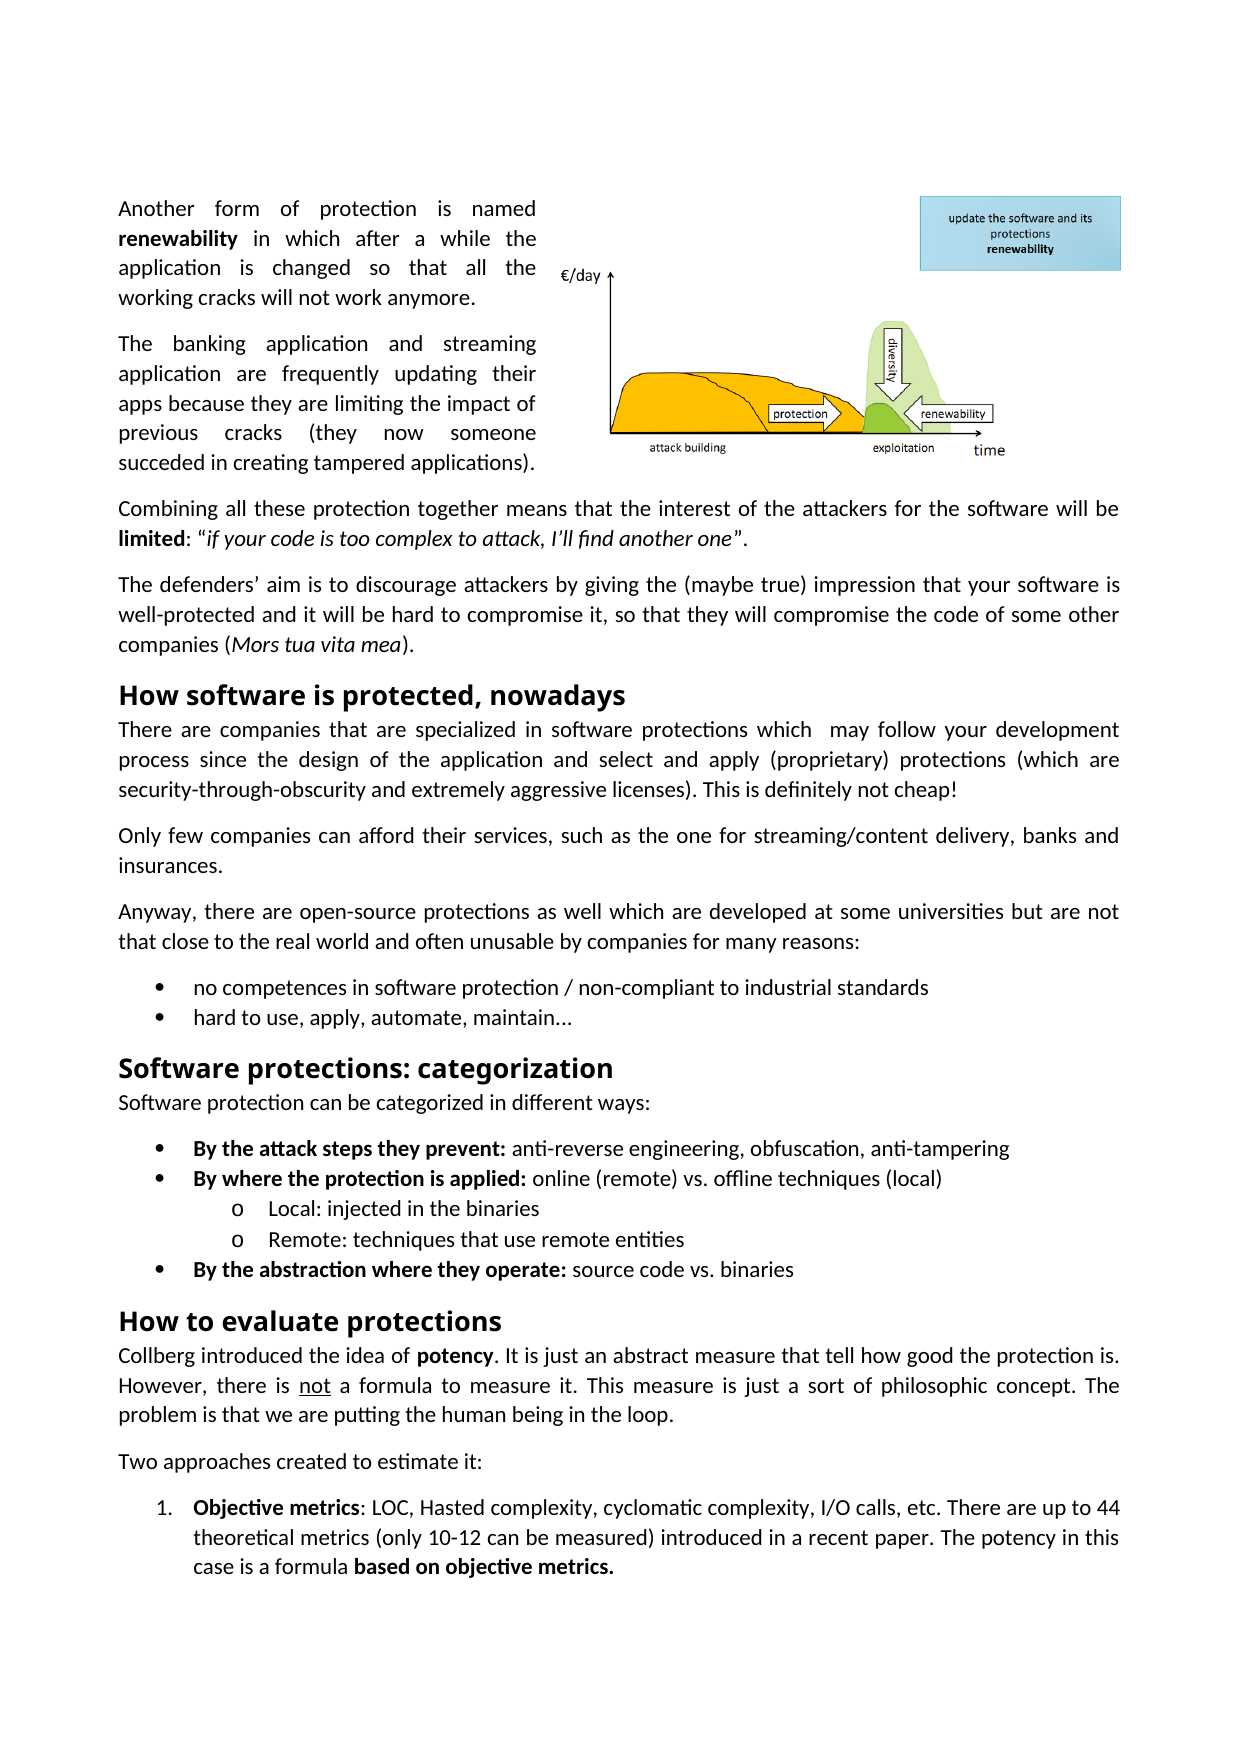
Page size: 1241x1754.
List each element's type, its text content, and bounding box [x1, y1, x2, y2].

text Two approaches created to estimate it: [118, 1447, 1122, 1475]
subtitle Software protections: categorization [118, 1049, 1122, 1086]
subtitle How software is protected, nowadays [118, 676, 1122, 713]
text Another form of protection is named renewability in which after a while the application is changed so that all the working cracks will not work anymore. [118, 194, 555, 311]
list Objective metrics: LOC, Hasted complexity, cyclomatic complexity, I/O calls, etc. There are up to 44 theoretical metrics (only 10-12 can be measured) introduced in a recent paper. The potency in this case is a formula based on objective metrics. [156, 1493, 1122, 1581]
text Software protection can be categorized in different ways: [118, 1088, 1122, 1116]
subtitle How to evaluate protections [118, 1302, 1122, 1339]
list By where the protection is applied: online (remote) vs. offline techniques (local) [156, 1164, 1122, 1192]
text There are companies that are specialized in software protections which may follow your development process since the design of the application and select and apply (proprietary) protections (which are security-through-obscurity and extremely aggressive licenses). This is definitely not cheap! [118, 715, 1122, 803]
list By the abstraction where they operate: source code vs. binaries [156, 1256, 1122, 1284]
list no competences in software protection / non-compliant to industrial standards [156, 973, 1122, 1001]
text Collberg introduced the idea of potency. It is just an abstract measure that tell how good the protection is. However, there is not a formula to measure it. This measure is just a sort of philosophic concept. The problem is that we are putting the human being in the loop. [118, 1341, 1122, 1428]
text The banking application and streaming application are frequently updating their apps because they are limiting the impact of previous cracks (they now someone succeded in creating tampered applications). [118, 329, 1122, 476]
list hard to use, apply, automate, maintain... [156, 1003, 1122, 1031]
text Combining all these protection together means that the interest of the attackers for the software will be limited: “if your code is too complex to attack, I’ll find another one”. [118, 494, 1122, 552]
text Only few companies can afford their services, such as the one for streaming/content delivery, banks and insurances. [118, 821, 1122, 879]
text The defenders’ aim is to discourage attackers by giving the (maybe true) impression that your software is well-protected and it will be hard to compromise it, so that they will compromise the code of some other companies (Mors tua vita mea). [118, 571, 1122, 658]
list Local: injected in the binaries [231, 1194, 1122, 1223]
picture [555, 193, 1123, 456]
list Remote: techniques that use remote entities [231, 1225, 1122, 1254]
list By the attack steps they prevent: anti-reverse engineering, obfuscation, anti-tampering [156, 1134, 1122, 1163]
text Anyway, there are open-source protections as well which are developed at some universities but are not that close to the real world and often unusable by companies for many reasons: [118, 897, 1122, 955]
